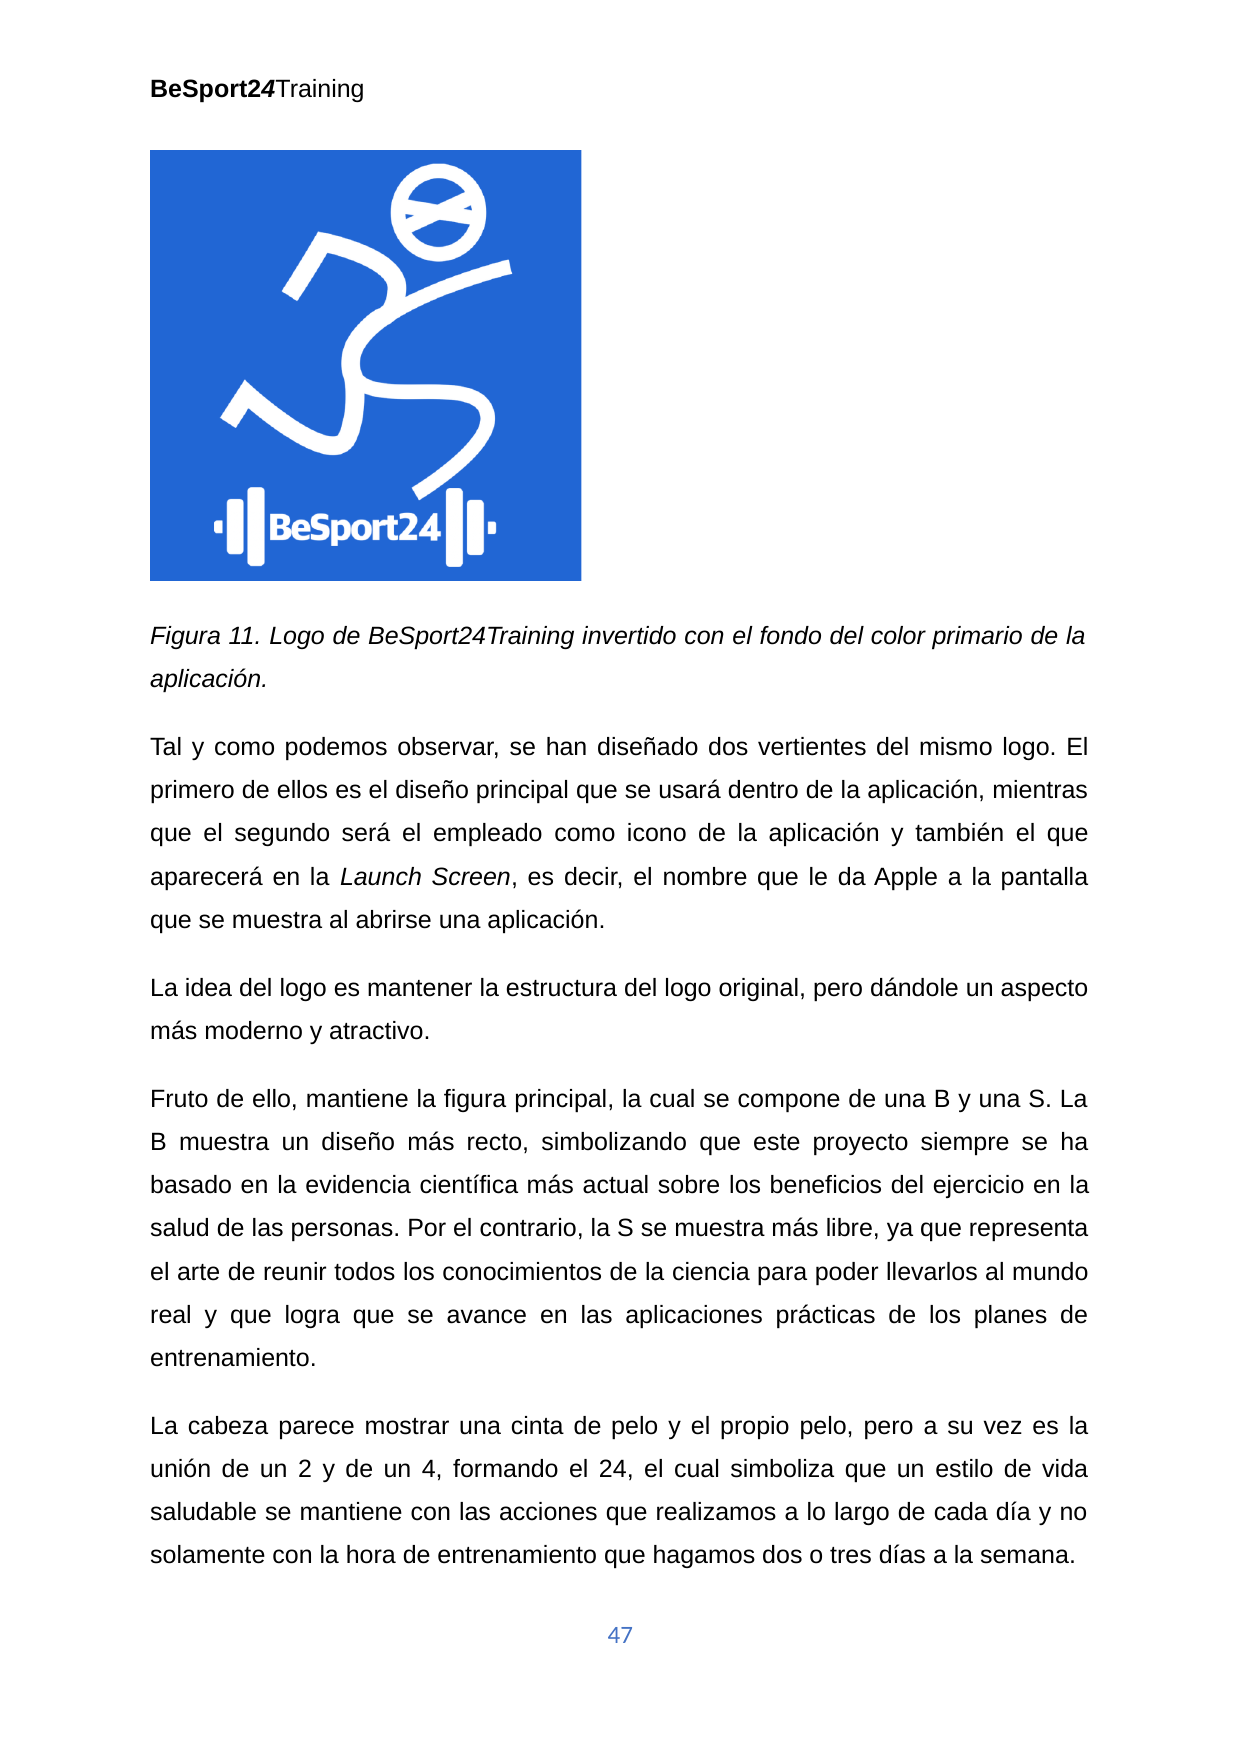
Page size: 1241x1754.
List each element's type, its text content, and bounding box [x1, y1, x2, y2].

text Tal y como podemos observar, se han diseñado dos vertientes del mismo logo. El primero de ellos es el diseño principal que se usará dentro de la aplicación, mientras que el segundo será el empleado como icono de la aplicación y también el que aparecerá en la Launch Screen, es decir, el nombre que le da Apple a la pantalla que se muestra al abrirse una aplicación. [150, 732, 1090, 933]
text La idea del logo es mantener la estructura del logo original, pero dándole un aspecto más moderno y atractivo. [150, 973, 1090, 1045]
text Fruto de ello, mantiene la figura principal, la cual se compone de una B y una S. La B muestra un diseño más recto, simbolizando que este proyecto siempre se ha basado en la evidencia científica más actual sobre los beneficios del ejercicio en la salud de las personas. Por el contrario, la S se muestra más libre, ya que representa el arte de reunir todos los conocimientos de la ciencia para poder llevarlos al mundo real y que logra que se avance en las aplicaciones prácticas de los planes de entrenamiento. [150, 1084, 1090, 1372]
text Figura 11. Logo de BeSport24Training invertido con el fondo del color primario de la aplicación. [150, 621, 1090, 693]
text La cabeza parece mostrar una cinta de pelo y el propio pelo, pero a su vez es la unión de un 2 y de un 4, formando el 24, el cual simboliza que un estilo de vida saludable se mantiene con las acciones que realizamos a lo largo de cada día y no solamente con la hora de entrenamiento que hagamos dos o tres días a la semana. [150, 1411, 1090, 1569]
picture [150, 150, 582, 581]
